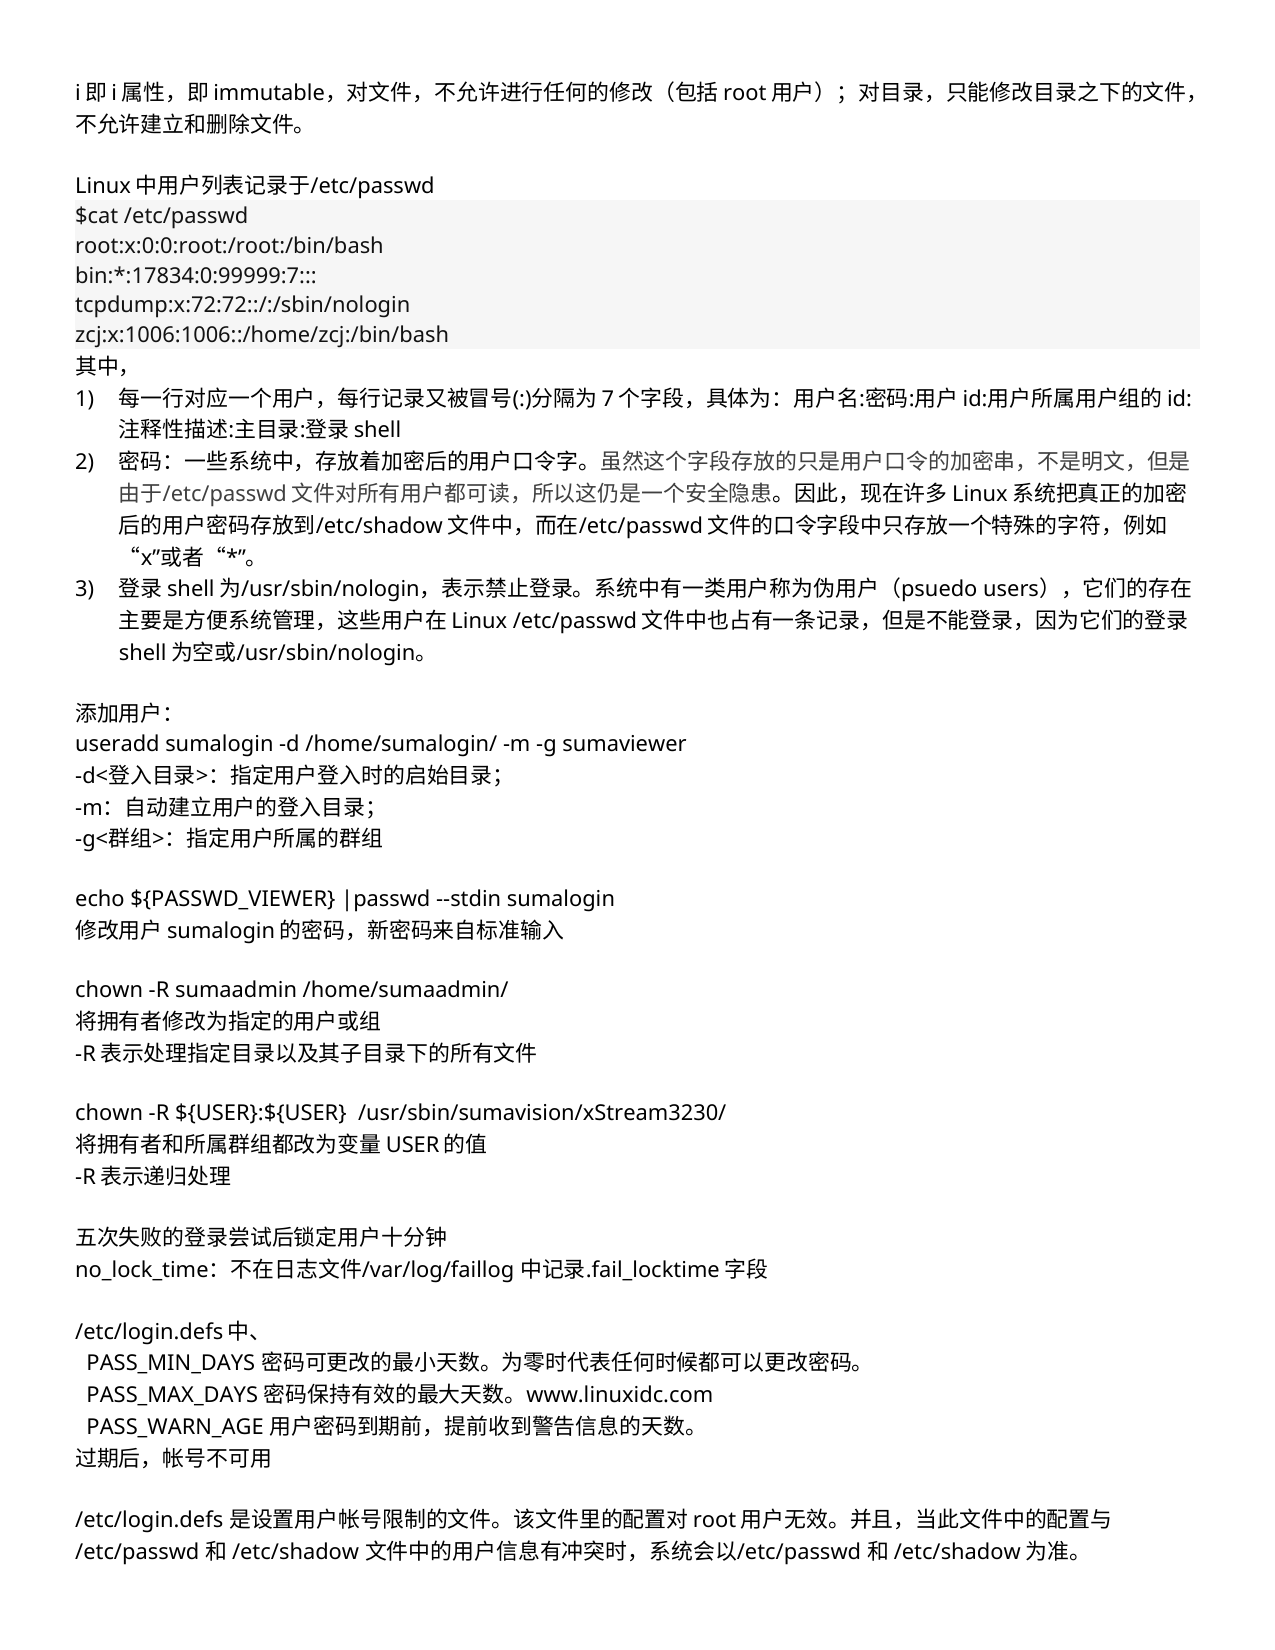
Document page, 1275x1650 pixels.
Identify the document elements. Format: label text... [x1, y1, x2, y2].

text bin:*:17834:0:99999:7::: [75, 259, 1200, 289]
text i即i属性，即immutable，对文件，不允许进行任何的修改（包括root用户）；对目录，只能修改目录之下的文件，不允许建立和删除文件。 [75, 75, 1200, 138]
text -R表示递归处理 [75, 1159, 1200, 1191]
text /etc/login.defs 是设置用户帐号限制的文件。该文件里的配置对root用户无效。并且，当此文件中的配置与 /etc/passwd 和 /etc/shadow 文件中的用户信息有冲突时，系统会以/etc/passwd 和 /etc/shadow为准。 [75, 1502, 1200, 1566]
list 每一行对应一个用户，每行记录又被冒号(:)分隔为7个字段，具体为：用户名:密码:用户id:用户所属用户组的id:注释性描述:主目录:登录shell [75, 381, 1200, 444]
text /etc/login.defs中、 [75, 1314, 1200, 1345]
text tcpdump:x:72:72::/:/sbin/nologin [75, 289, 1200, 319]
text echo ${PASSWD_VIEWER} |passwd --stdin sumalogin [75, 883, 1200, 913]
text root:x:0:0:root:/root:/bin/bash [75, 230, 1200, 259]
text 其中， [75, 349, 1200, 381]
text chown -R sumaadmin /home/sumaadmin/ [75, 974, 1200, 1004]
text 添加用户： [75, 696, 1200, 728]
text PASS_MAX_DAYS 密码保持有效的最大天数。www.linuxidc.com [75, 1377, 1200, 1409]
text 修改用户sumalogin的密码，新密码来自标准输入 [75, 913, 1200, 944]
list 密码：一些系统中，存放着加密后的用户口令字。虽然这个字段存放的只是用户口令的加密串，不是明文，但是由于/etc/passwd文件对所有用户都可读，所以这仍是一个安全隐患。因此，现在许多Linux系统把真正的加密后的用户密码存放到/etc/shadow文件中，而在/etc/passwd文件的口令字段中只存放一个特殊的字符，例如“x”或者“*”。 [75, 444, 1200, 571]
text $cat /etc/passwd [75, 200, 1200, 230]
text -d<登入目录>：指定用户登入时的启始目录； [75, 758, 1200, 789]
text no_lock_time：不在日志文件/var/log/faillog 中记录.fail_locktime字段 [75, 1252, 1200, 1284]
text 将拥有者修改为指定的用户或组 [75, 1004, 1200, 1036]
text -R表示处理指定目录以及其子目录下的所有文件 [75, 1036, 1200, 1067]
text zcj:x:1006:1006::/home/zcj:/bin/bash [75, 319, 1200, 349]
text 五次失败的登录尝试后锁定用户十分钟 [75, 1220, 1200, 1252]
text Linux中用户列表记录于/etc/passwd [75, 168, 1200, 200]
text chown -R ${USER}:${USER} /usr/sbin/sumavision/xStream3230/ [75, 1097, 1200, 1127]
text PASS_MIN_DAYS 密码可更改的最小天数。为零时代表任何时候都可以更改密码。 [75, 1345, 1200, 1377]
text useradd sumalogin -d /home/sumalogin/ -m -g sumaviewer [75, 728, 1200, 758]
text 将拥有者和所属群组都改为变量USER的值 [75, 1127, 1200, 1159]
text -m：自动建立用户的登入目录； [75, 789, 1200, 821]
text PASS_WARN_AGE 用户密码到期前，提前收到警告信息的天数。 [75, 1409, 1200, 1441]
list 登录shell为/usr/sbin/nologin，表示禁止登录。系统中有一类用户称为伪用户（psuedo users），它们的存在主要是方便系统管理，这些用户在Linux /etc/passwd文件中也占有一条记录，但是不能登录，因为它们的登录shell为空或/usr/sbin/nologin。 [75, 571, 1200, 667]
text -g<群组>：指定用户所属的群组 [75, 821, 1200, 853]
text 过期后，帐号不可用 [75, 1441, 1200, 1472]
